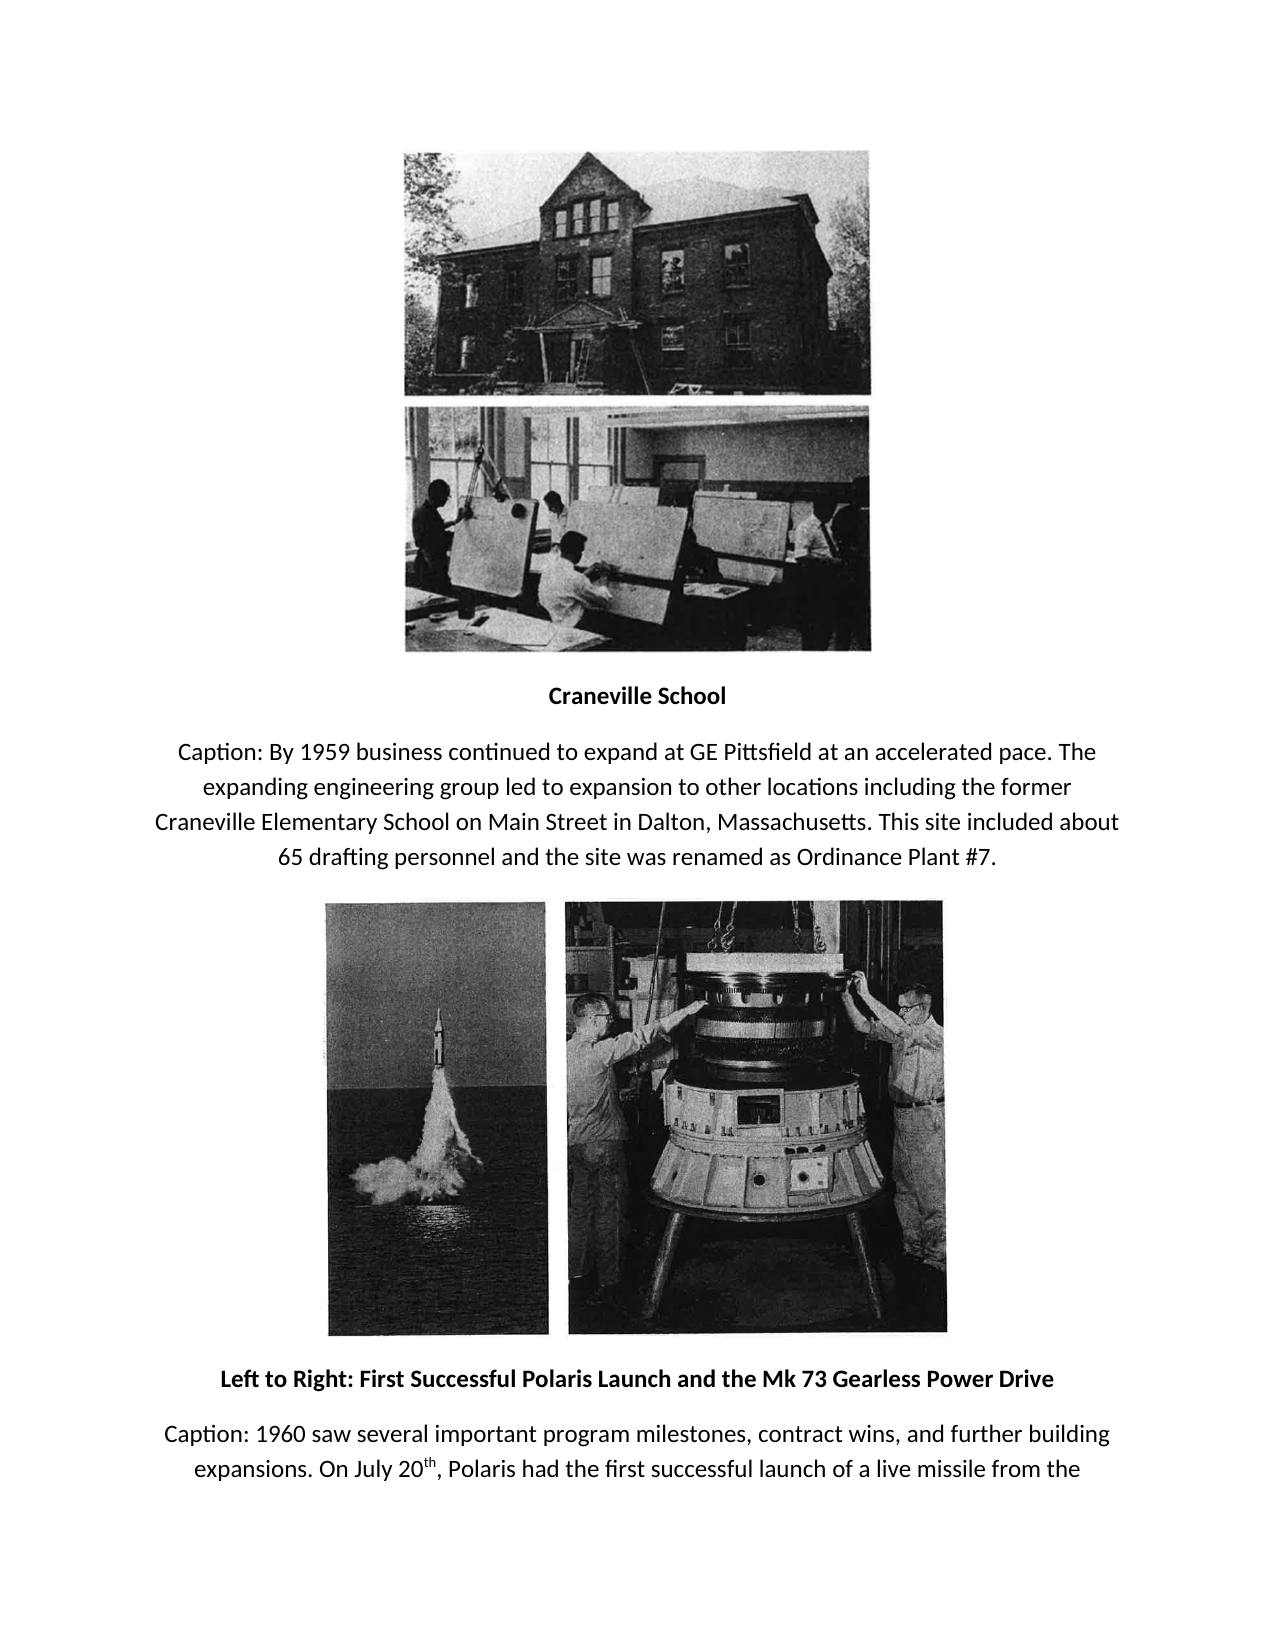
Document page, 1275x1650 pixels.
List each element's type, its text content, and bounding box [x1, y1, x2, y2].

picture [322, 896, 953, 1338]
text Left to Right: First Successful Polaris Launch and the Mk 73 Gearless Power Drive [150, 1363, 1125, 1393]
picture [400, 150, 876, 655]
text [150, 1419, 1125, 1484]
text Craneville School [150, 680, 1125, 710]
text Caption: By 1959 business continued to expand at GE Pittsfield at an accelerated pace. The expanding engineering group led to expansion to other locations including the former Craneville Elementary School on Main Street in Dalton, Massachusetts. This site included about 65 drafting personnel and the site was renamed as Ordinance Plant #7. [150, 736, 1125, 871]
